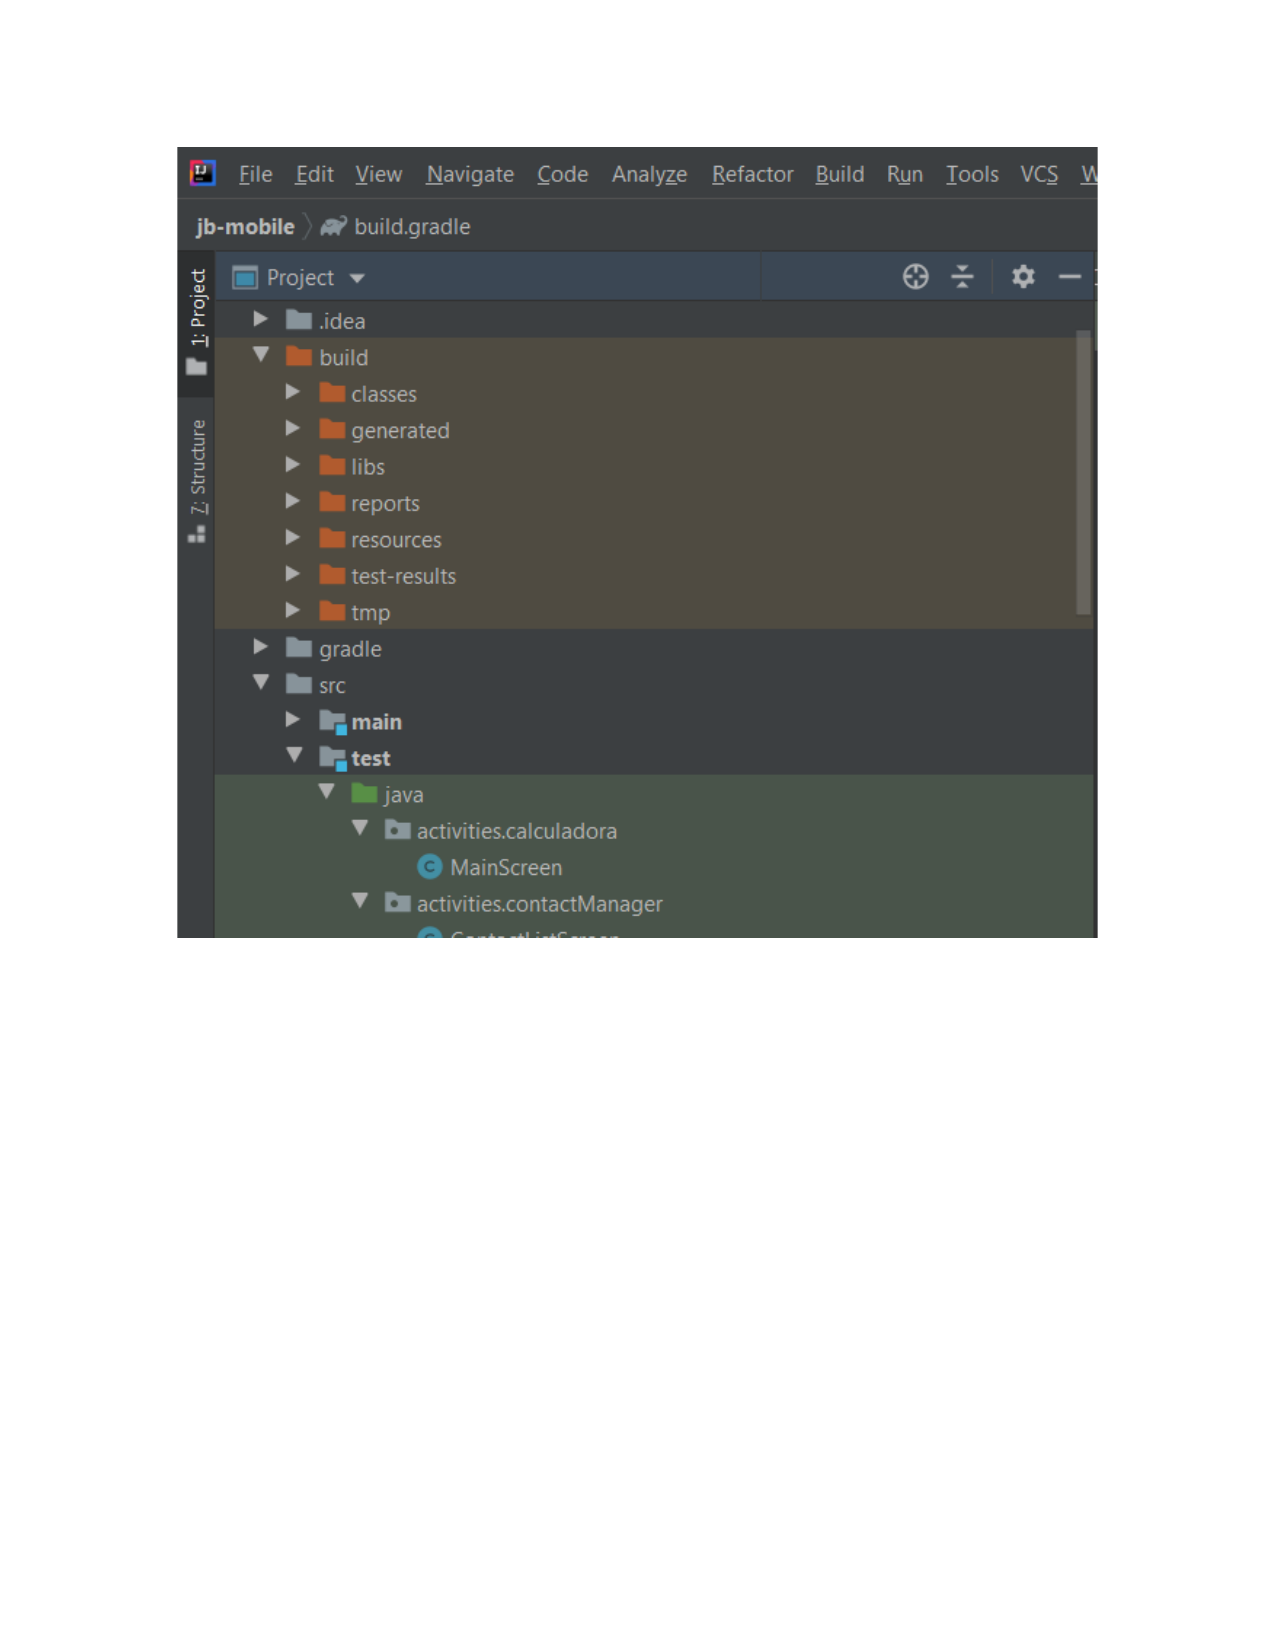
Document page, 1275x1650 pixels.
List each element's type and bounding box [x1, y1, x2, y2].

picture [177, 147, 1098, 938]
